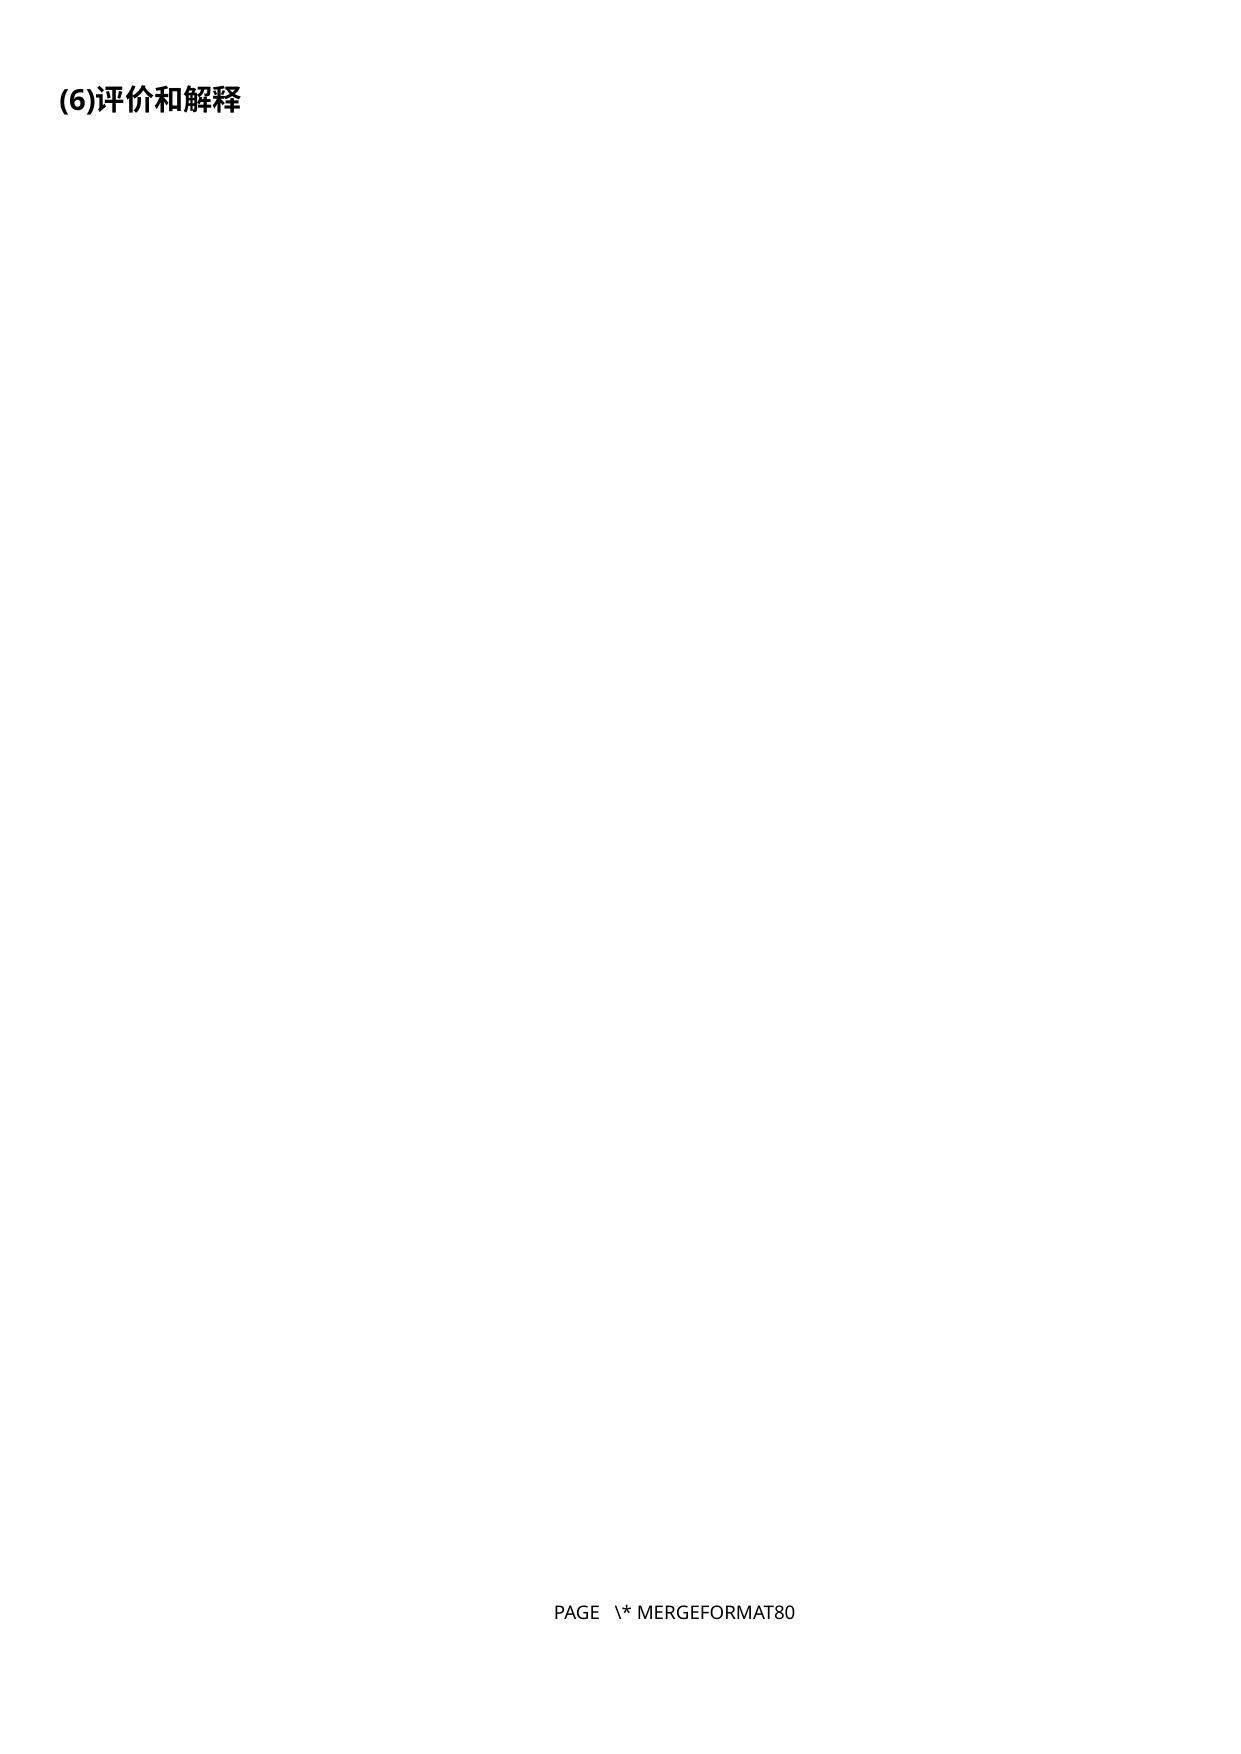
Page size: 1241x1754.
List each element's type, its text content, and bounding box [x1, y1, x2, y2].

subtitle (6)评价和解释 [59, 66, 1181, 131]
